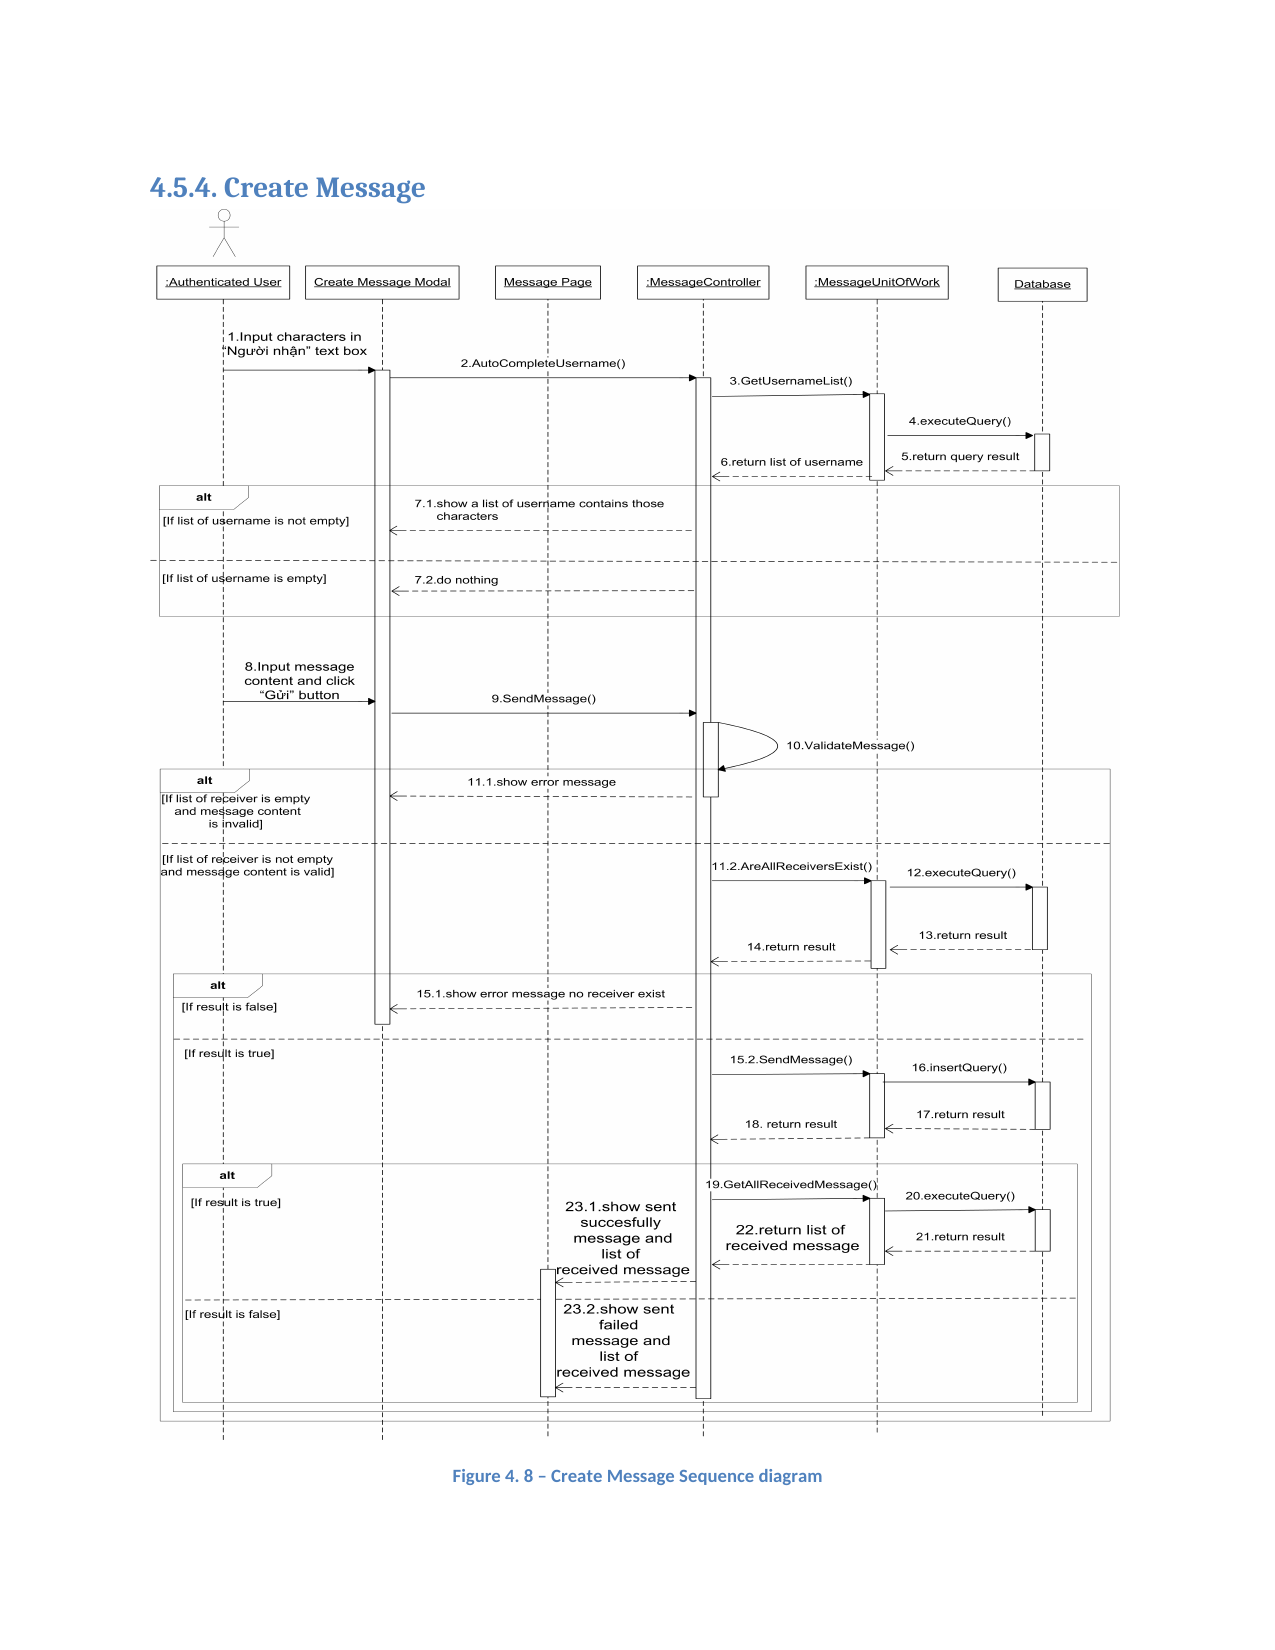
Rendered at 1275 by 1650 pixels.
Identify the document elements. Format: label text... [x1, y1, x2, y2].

subtitle 4.5.4. Create Message [150, 171, 1125, 204]
picture [150, 209, 1120, 1440]
